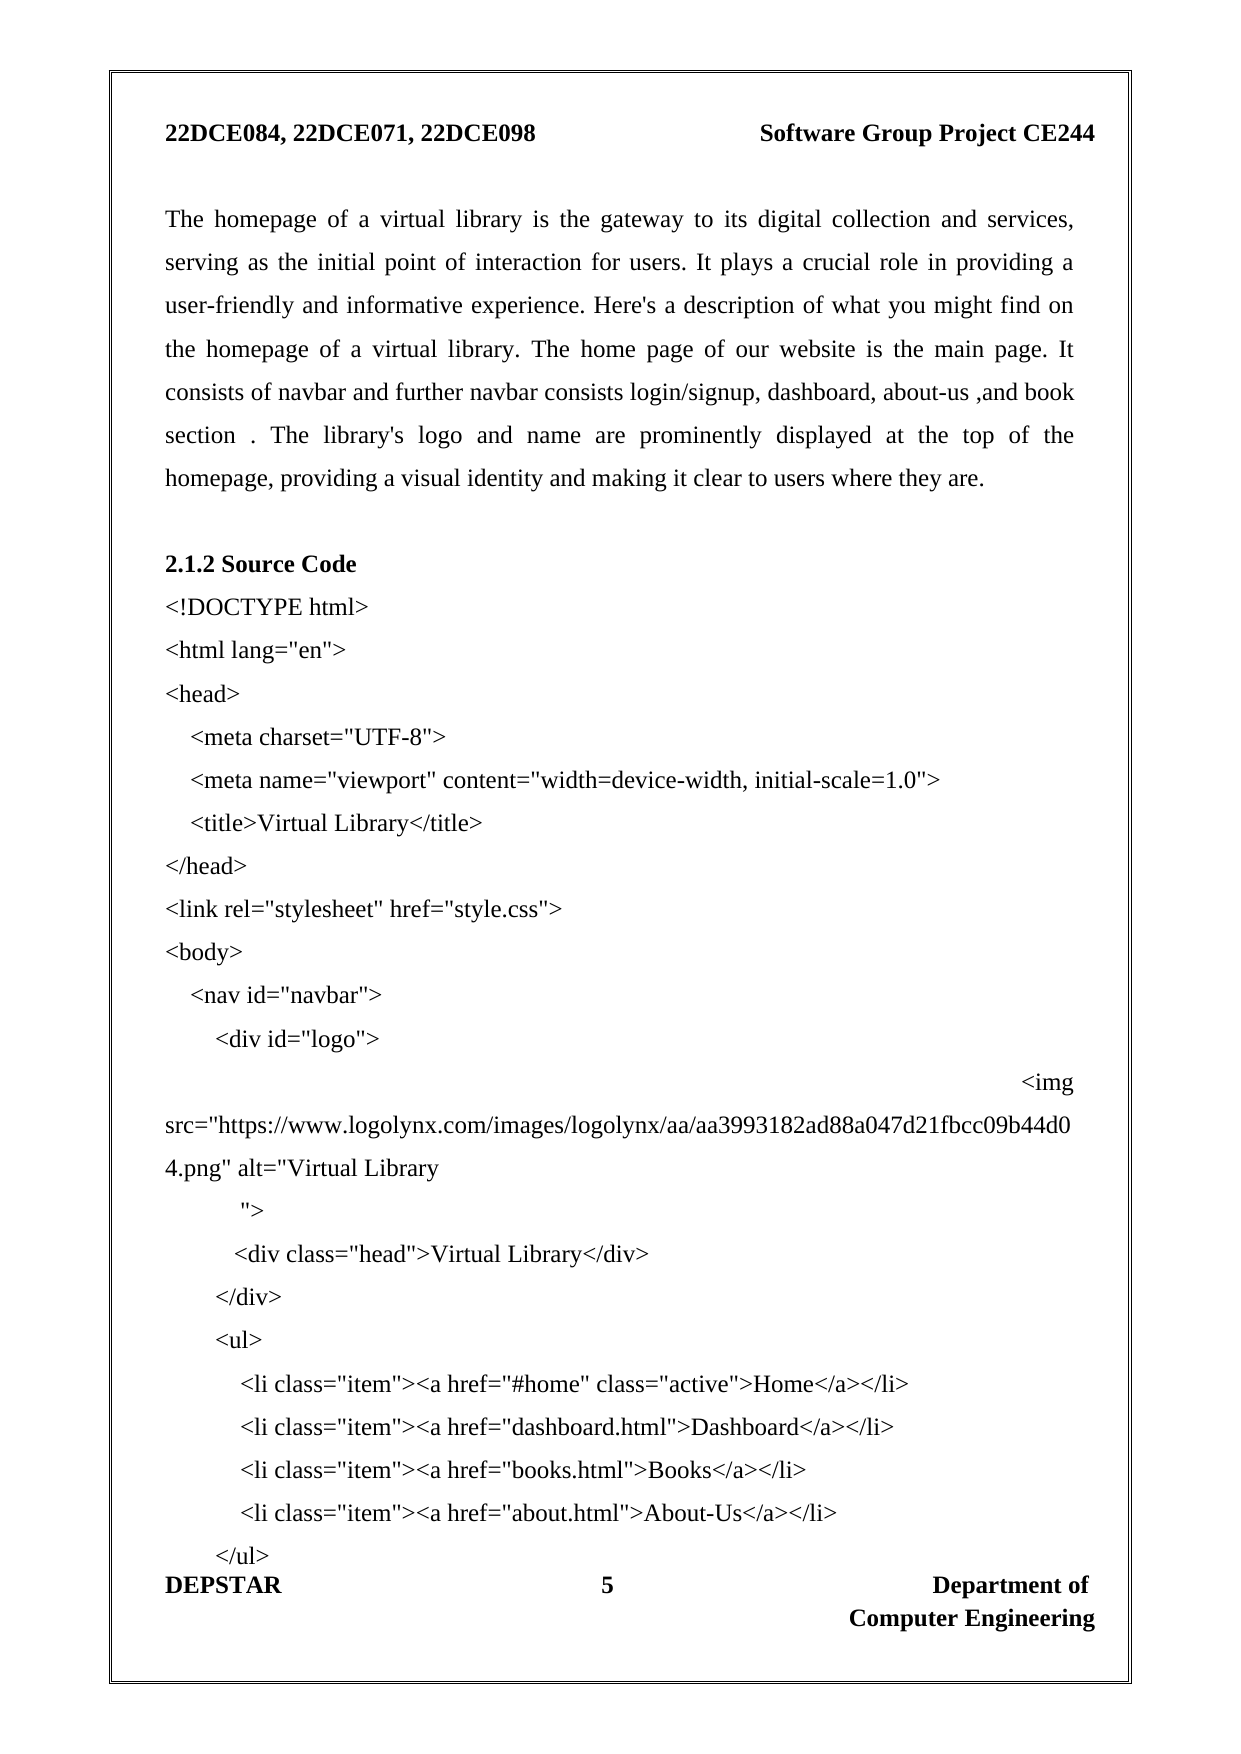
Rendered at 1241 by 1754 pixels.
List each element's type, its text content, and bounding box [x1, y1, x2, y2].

text <nav id="navbar"> [165, 981, 1075, 1009]
text <link rel="stylesheet" href="style.css"> [165, 894, 1075, 923]
text </head> [165, 851, 1075, 880]
text <ul> [165, 1326, 1075, 1354]
text <li class="item"><a href="about.html">About-Us</a></li> [165, 1498, 1075, 1527]
text <div class="head">Virtual Library</div> [165, 1239, 1075, 1268]
text <body> [165, 937, 1075, 966]
text <li class="item"><a href="#home" class="active">Home</a></li> [165, 1369, 1075, 1397]
text 2.1.2 Source Code [165, 549, 1075, 578]
text </ul> [165, 1541, 1075, 1570]
text <div id="logo"> [165, 1024, 1075, 1052]
text The homepage of a virtual library is the gateway to its digital collection and services, serving as the initial point of interaction for users. It plays a crucial role in providing a user-friendly and informative experience. Here's a description of what you might find on the homepage of a virtual library. The home page of our website is the main page. It consists of navbar and further navbar consists login/signup, dashboard, about-us ,and book section . The library's logo and name are prominently displayed at the top of the homepage, providing a visual identity and making it clear to users where they are. [165, 204, 1075, 492]
text <meta name="viewport" content="width=device-width, initial-scale=1.0"> [165, 765, 1075, 794]
text <meta charset="UTF-8"> [165, 722, 1075, 751]
text <head> [165, 679, 1075, 707]
text <img src="https://www.logolynx.com/images/logolynx/aa/aa3993182ad88a047d21fbcc09b44d04.png" alt="Virtual Library [165, 1067, 1075, 1182]
text <html lang="en"> [165, 636, 1075, 664]
text <li class="item"><a href="books.html">Books</a></li> [165, 1455, 1075, 1484]
text <title>Virtual Library</title> [165, 808, 1075, 837]
text <li class="item"><a href="dashboard.html">Dashboard</a></li> [165, 1412, 1075, 1441]
text </div> [165, 1282, 1075, 1311]
text "> [165, 1196, 1075, 1225]
text <!DOCTYPE html> [165, 592, 1075, 621]
